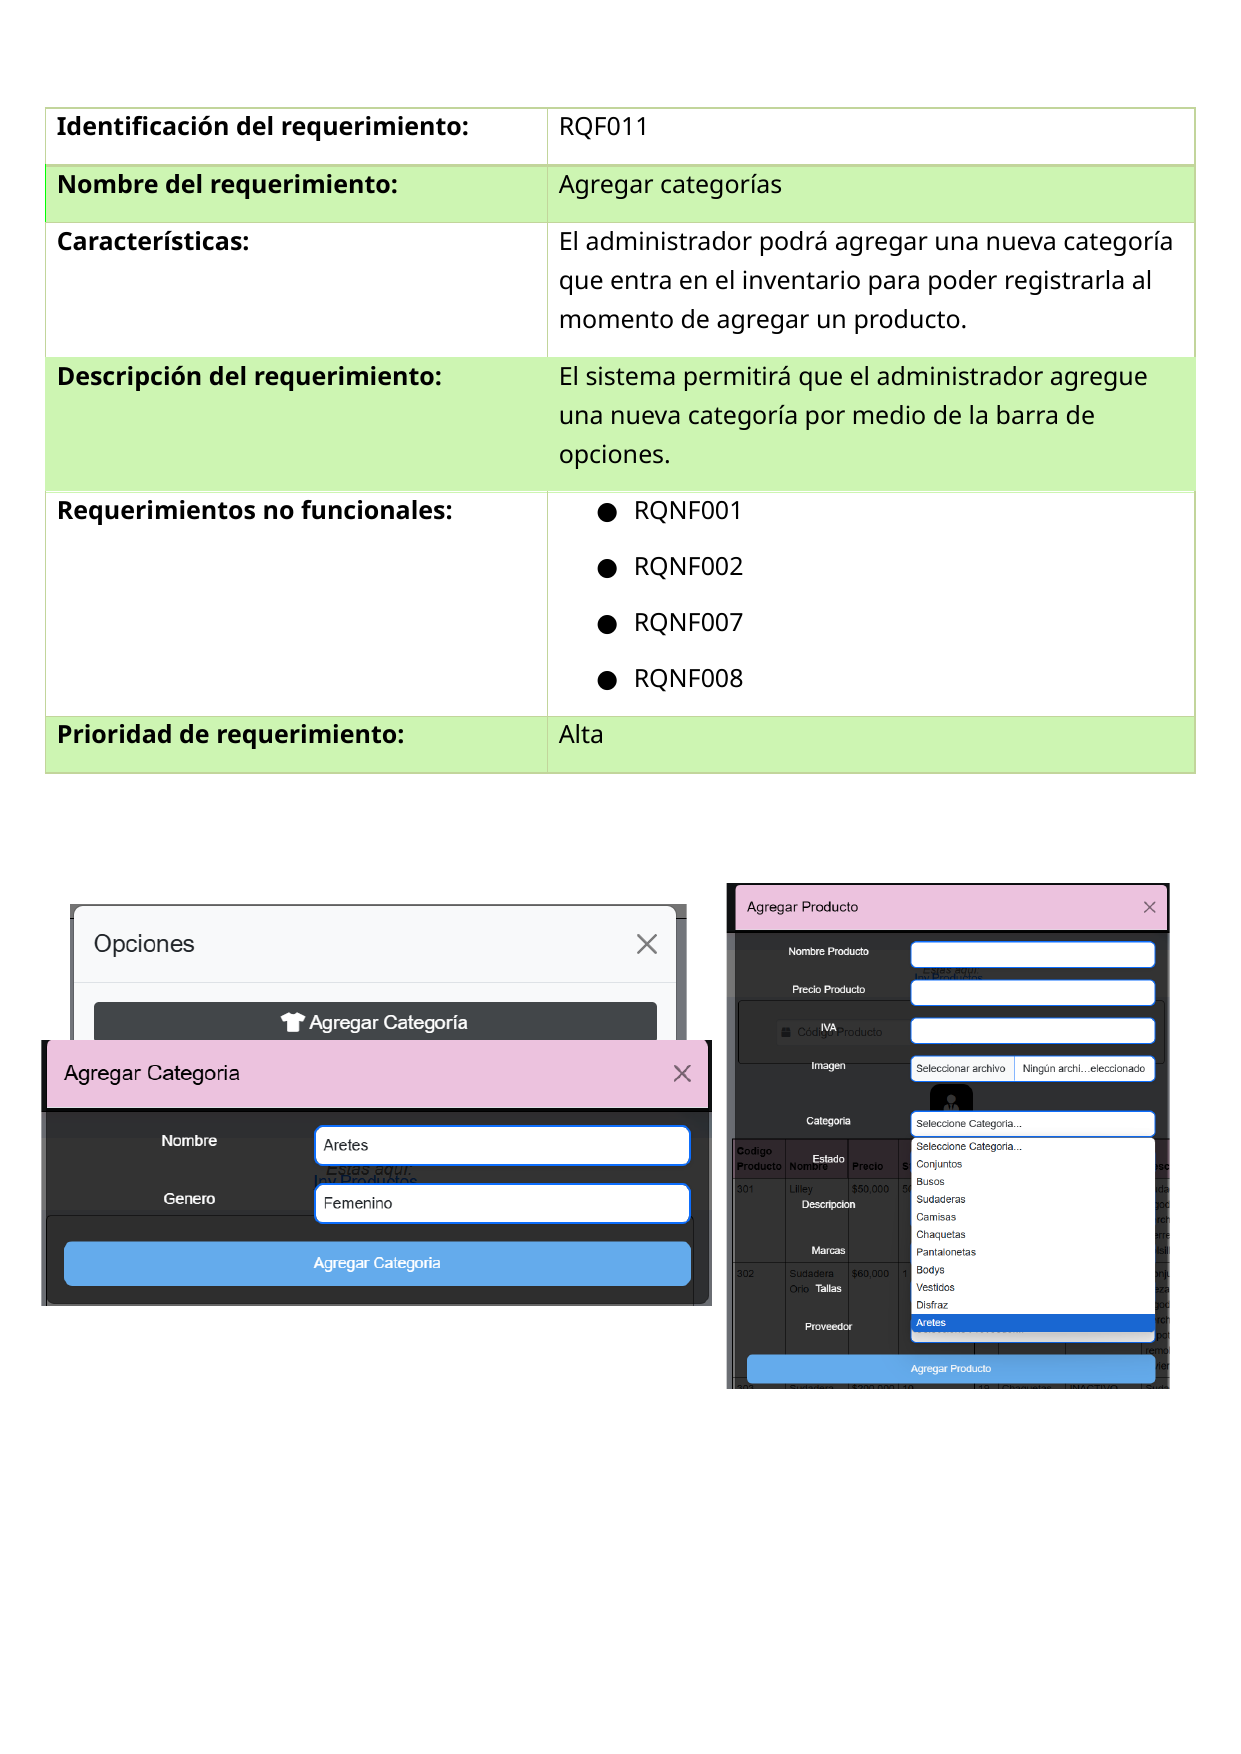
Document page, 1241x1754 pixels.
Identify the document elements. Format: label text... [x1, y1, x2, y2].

table_cell El sistema permitirá que el administrador agregue una nueva categoría por medio de la barra de opciones. [548, 358, 1194, 491]
table_cell Características:​ [46, 223, 547, 357]
table_cell Descripción del requerimiento:​ [46, 358, 547, 491]
table_header RQF011 [548, 109, 1194, 163]
table_cell Alta​ [548, 717, 1194, 772]
table_cell El administrador podrá agregar una nueva categoría que entra en el inventario para poder registrarla al momento de agregar un producto. [548, 223, 1194, 357]
table_cell Nombre del requerimiento:​ [46, 167, 547, 222]
picture [726, 883, 1170, 1389]
picture [41, 904, 712, 1306]
table_cell Agregar categorías [548, 167, 1194, 222]
table_cell RQNF001 RQNF002 RQNF007 RQNF008 [548, 493, 1194, 716]
table_header Identificación del requerimiento:​ [46, 109, 547, 163]
table_cell Prioridad de requerimiento:​ [46, 717, 547, 772]
table_cell Requerimientos no funcionales:​ [46, 493, 547, 716]
